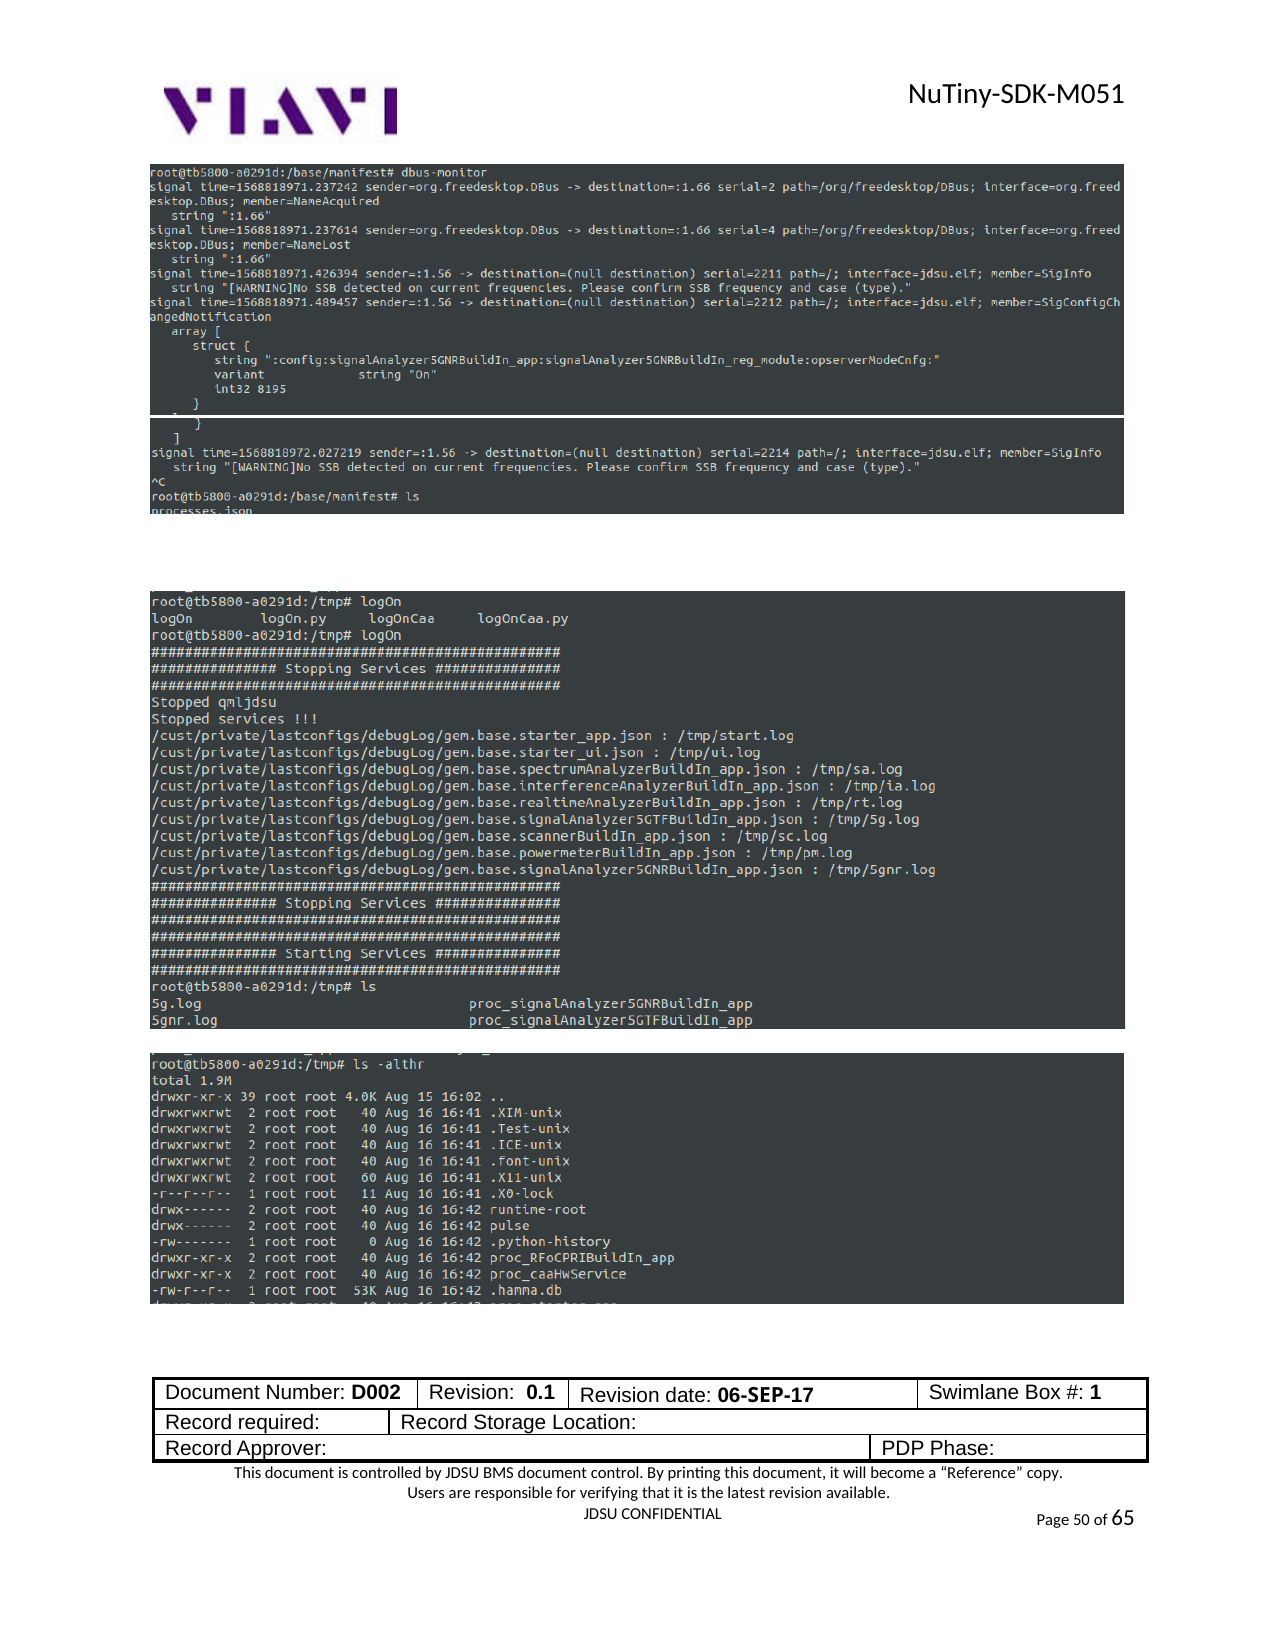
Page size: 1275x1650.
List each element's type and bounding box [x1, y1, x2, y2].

picture [150, 591, 1125, 1029]
picture [150, 418, 1124, 514]
picture [150, 1053, 1124, 1304]
picture [162, 68, 397, 146]
picture [150, 164, 1124, 415]
